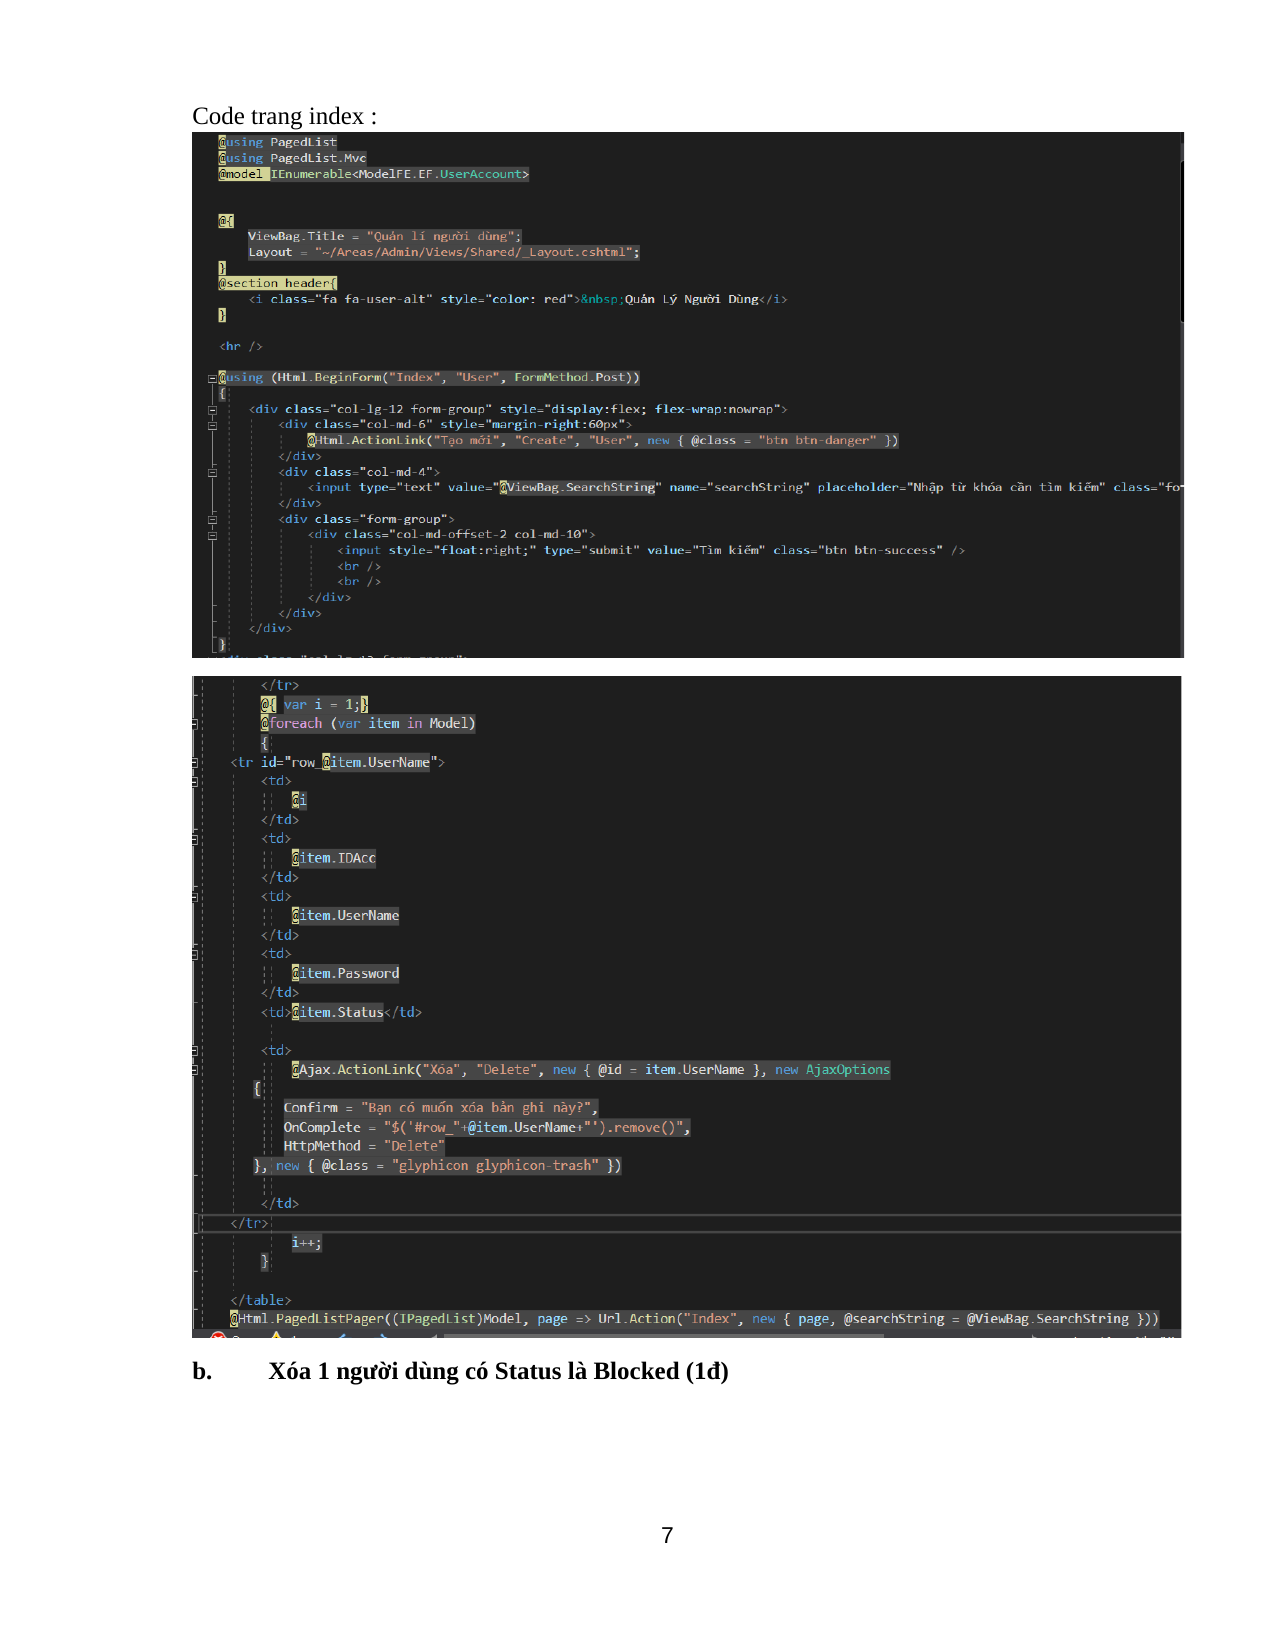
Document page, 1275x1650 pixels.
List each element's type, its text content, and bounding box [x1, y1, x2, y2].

picture [192, 676, 1182, 1338]
picture [192, 132, 1185, 658]
list Xóa 1 người dùng có Status là Blocked (1đ) [192, 1356, 1216, 1385]
